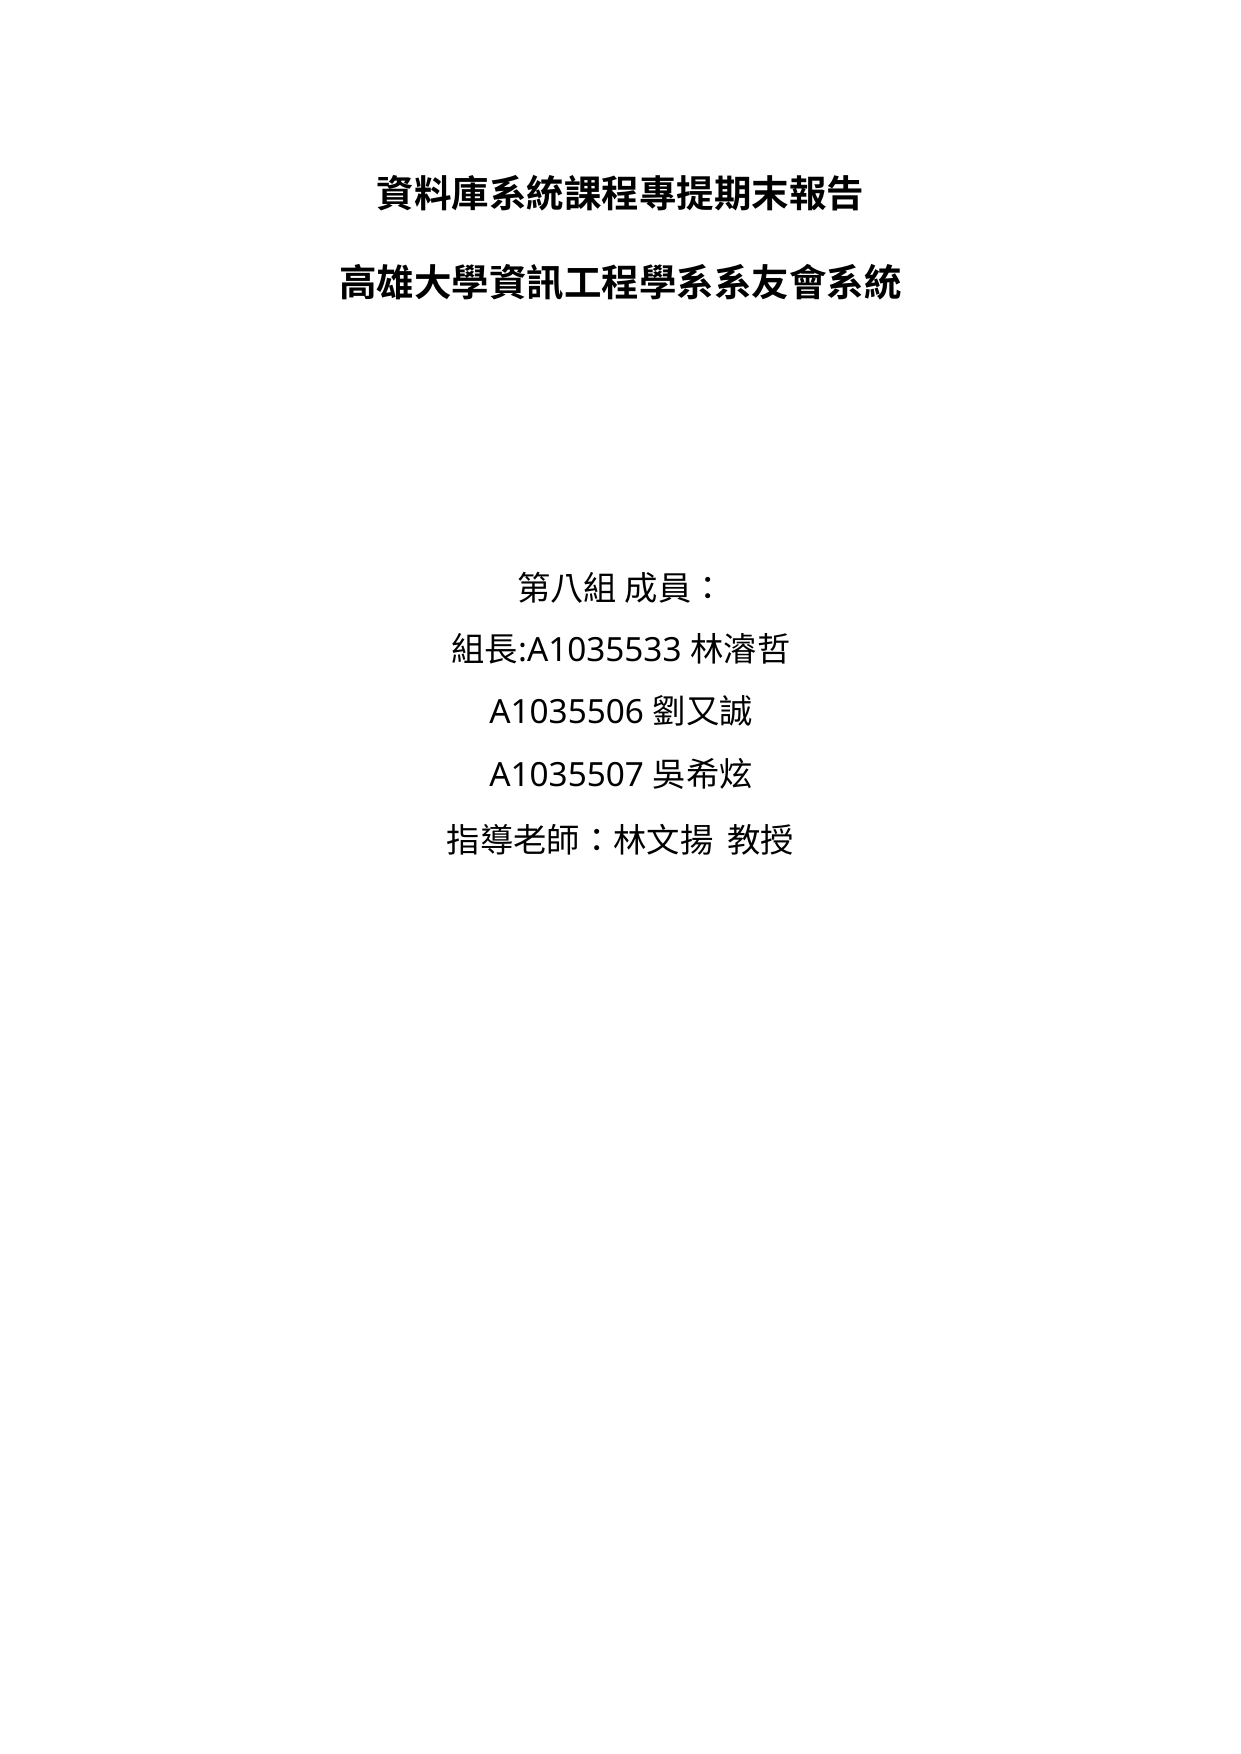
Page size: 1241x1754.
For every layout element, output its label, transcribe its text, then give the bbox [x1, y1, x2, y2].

text 第八組 成員： [431, 561, 811, 610]
text 組長:A1035533 林濬哲 [431, 623, 811, 672]
text 指導老師：林文揚 教授 [227, 813, 1013, 862]
text A1035507 吳希炫 [431, 747, 811, 796]
text 資料庫系統課程專提期末報告 [227, 164, 1013, 218]
text 高雄大學資訊工程學系系友會系統 [175, 252, 1065, 307]
text A1035506 劉又誠 [431, 685, 811, 734]
